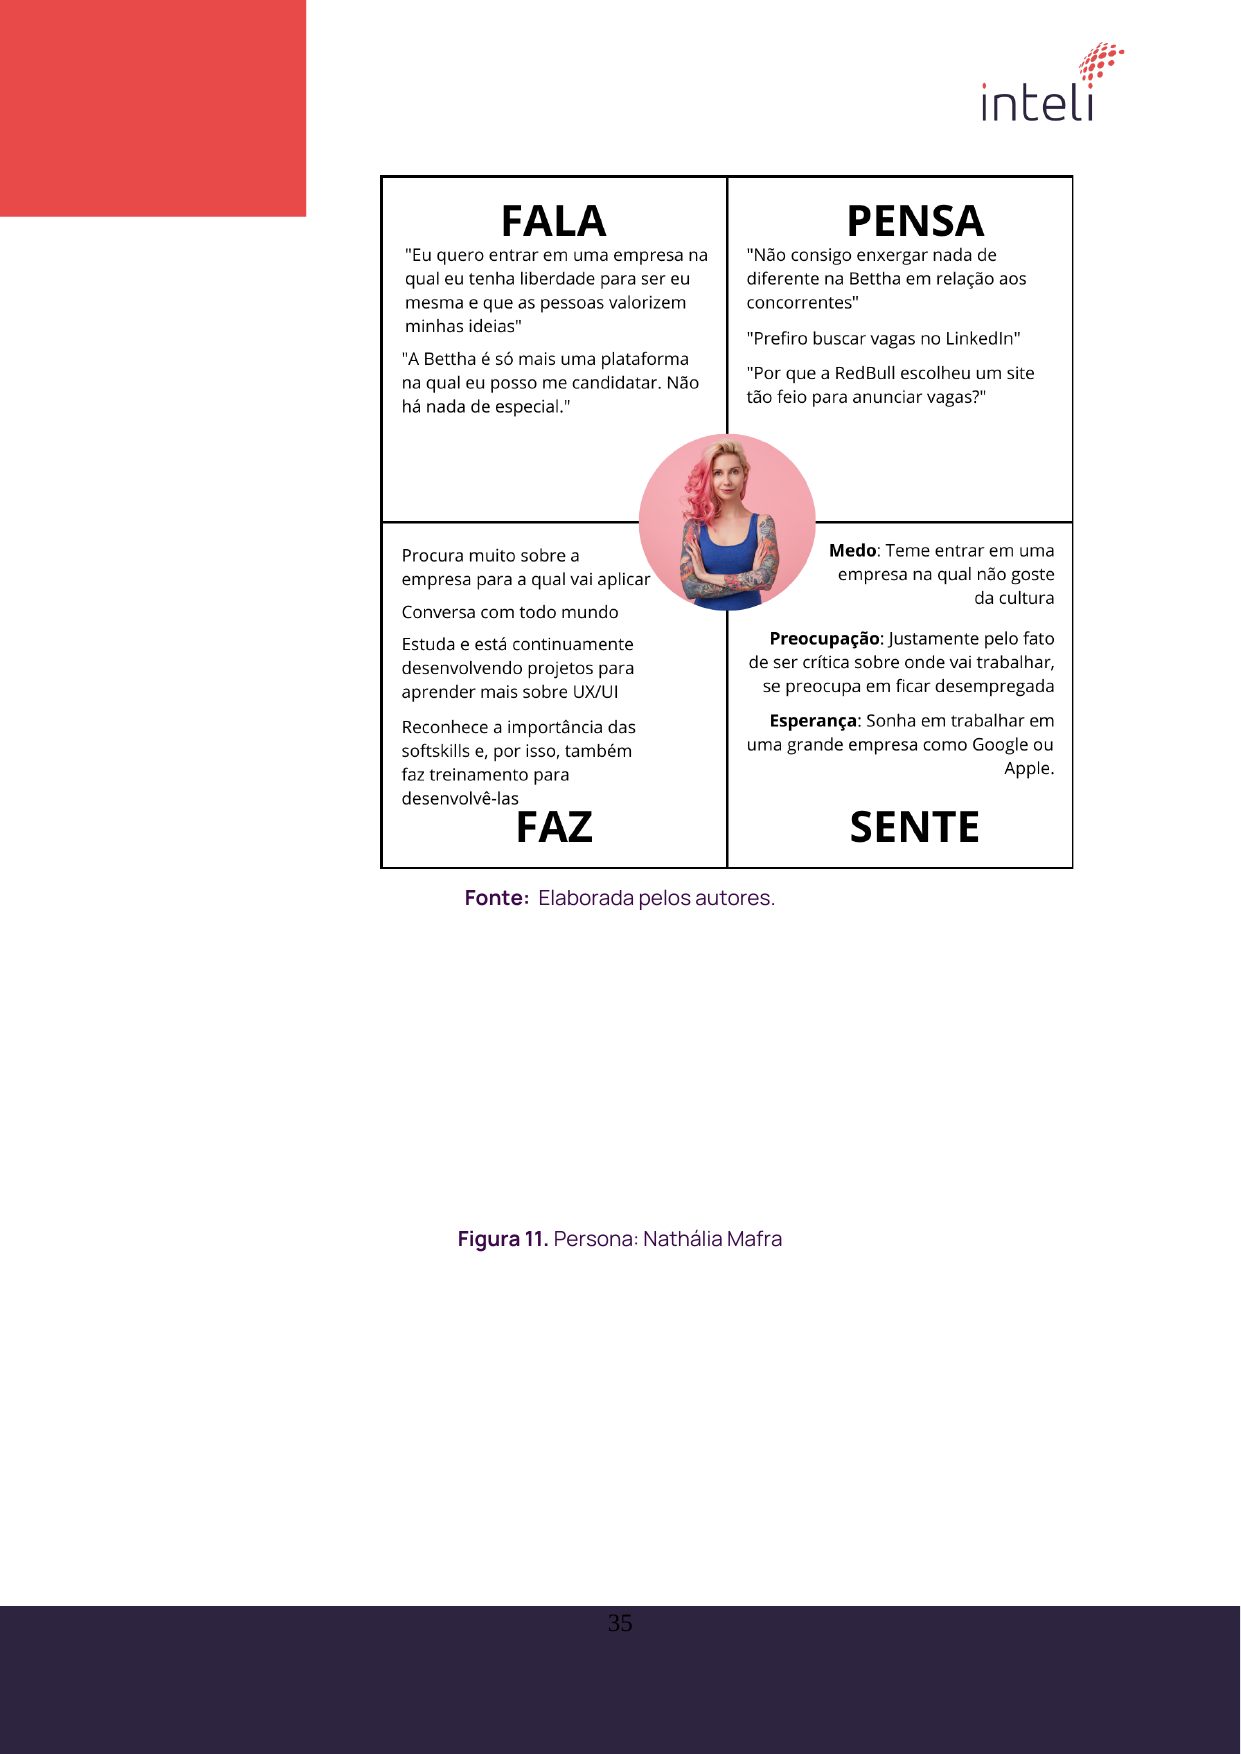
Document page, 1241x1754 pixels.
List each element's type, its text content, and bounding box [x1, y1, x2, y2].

picture [982, 42, 1125, 121]
picture [0, 0, 307, 217]
text Figura 11. Persona: Nathália Mafra [118, 1224, 1122, 1253]
picture [0, 1606, 1241, 1754]
text Fonte: Elaborada pelos autores. [118, 883, 1122, 912]
picture [380, 175, 1074, 869]
